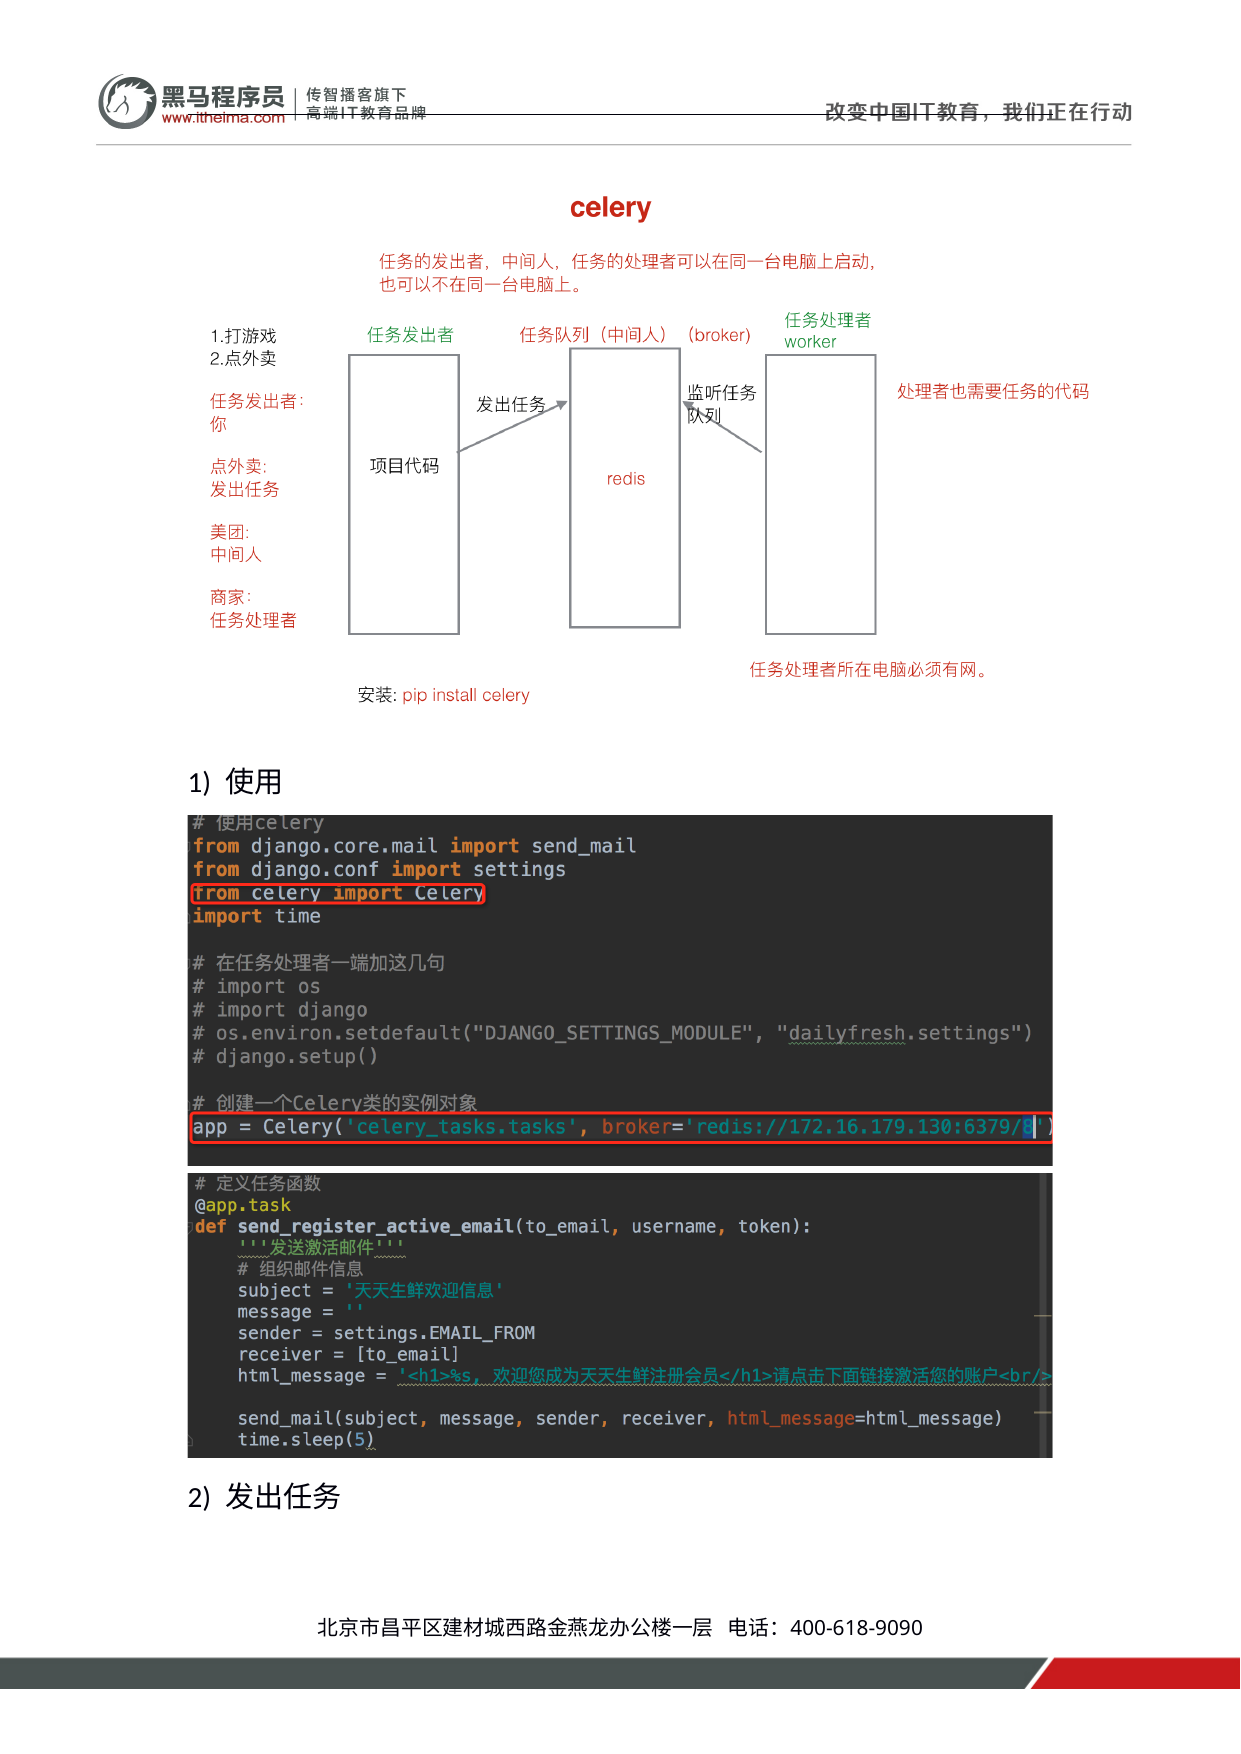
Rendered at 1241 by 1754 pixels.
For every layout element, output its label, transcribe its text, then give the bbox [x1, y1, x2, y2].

picture [187, 1173, 1053, 1458]
picture [187, 815, 1053, 1166]
list 使用 [187, 747, 1053, 812]
picture [187, 173, 1092, 735]
picture [0, 3, 1234, 153]
picture [0, 1599, 1241, 1689]
list 发出任务 [187, 1462, 1053, 1527]
